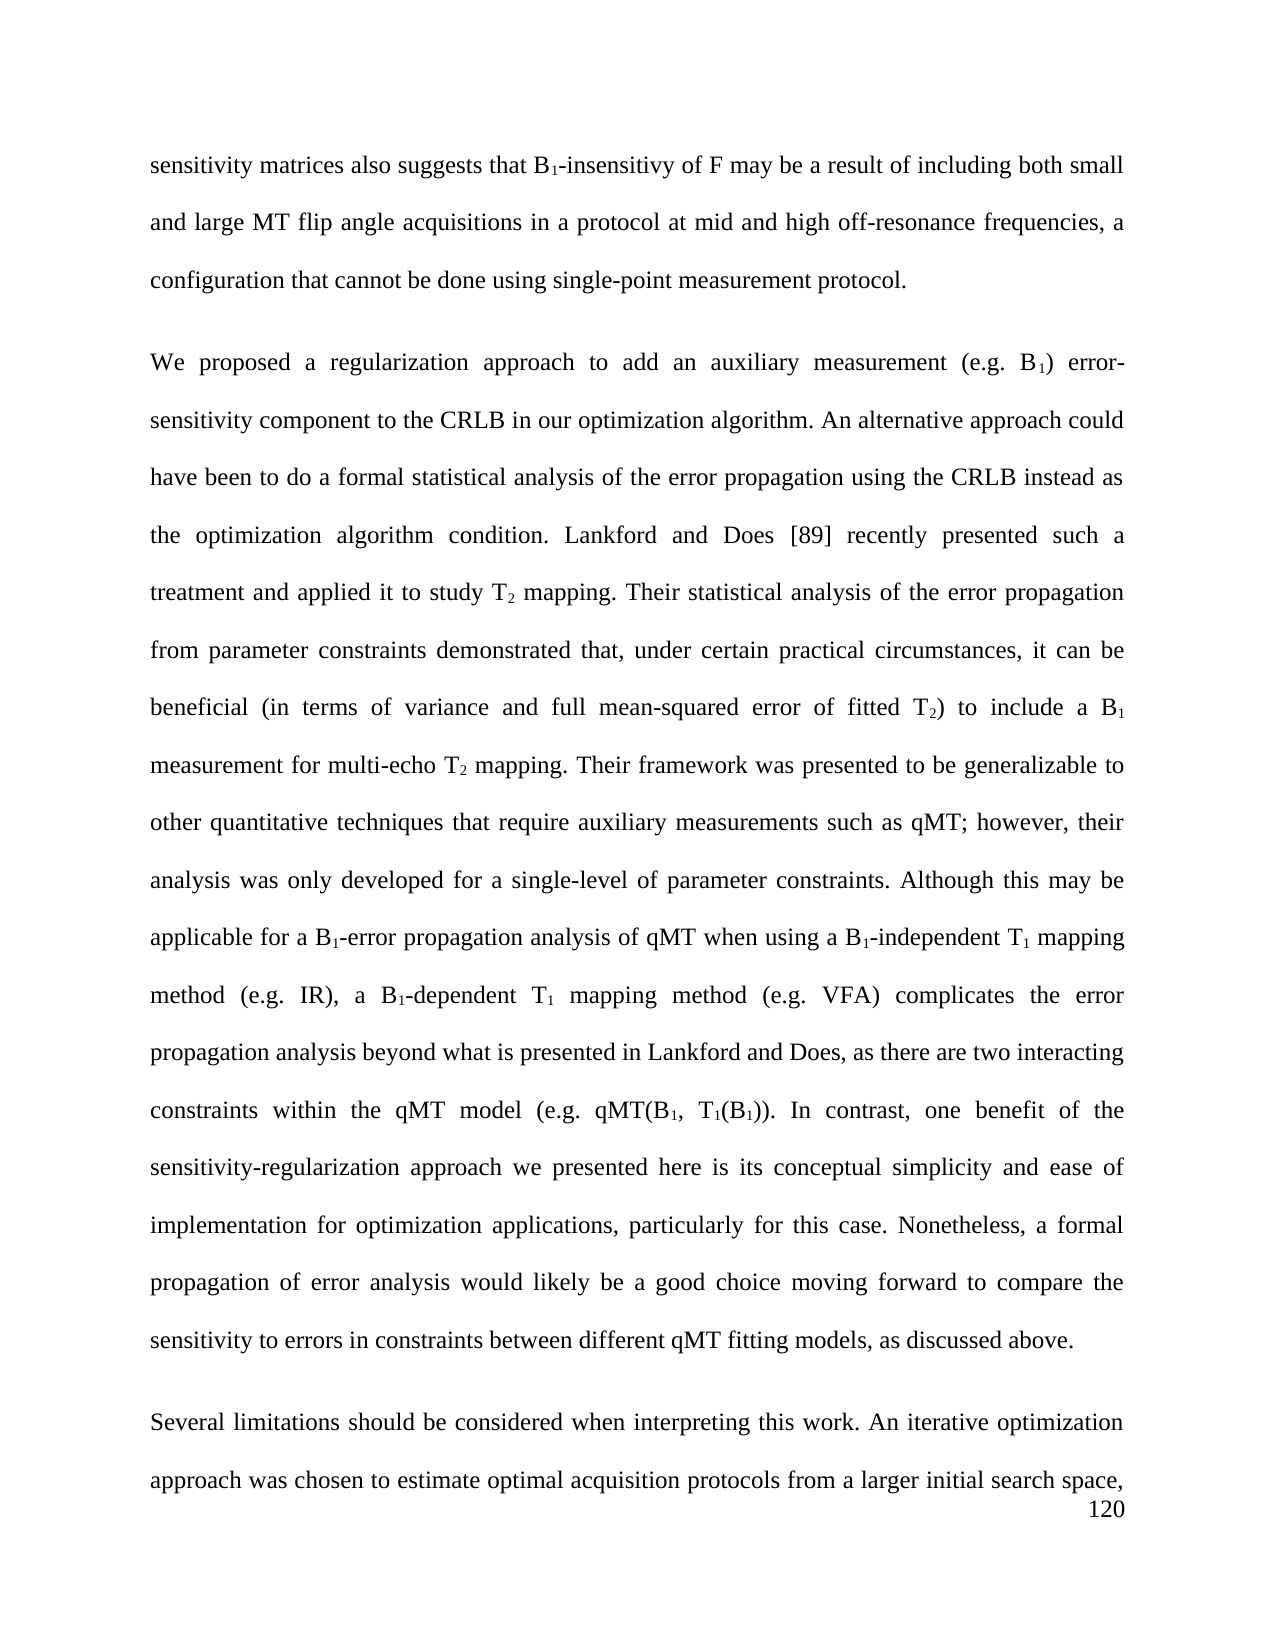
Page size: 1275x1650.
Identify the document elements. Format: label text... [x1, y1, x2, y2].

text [150, 150, 1125, 294]
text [150, 1407, 1125, 1494]
text We proposed a regularization approach to add an auxiliary measurement (e.g. B1) error-sensitivity component to the CRLB in our optimization algorithm. An alternative approach could have been to do a formal statistical analysis of the error propagation using the CRLB instead as the optimization algorithm condition. Lankford and Does [89] recently presented such a treatment and applied it to study T2 mapping. Their statistical analysis of the error propagation from parameter constraints demonstrated that, under certain practical circumstances, it can be beneficial (in terms of variance and full mean-squared error of fitted T2) to include a B1 measurement for multi-echo T2 mapping. Their framework was presented to be generalizable to other quantitative techniques that require auxiliary measurements such as qMT; however, their analysis was only developed for a single-level of parameter constraints. Although this may be applicable for a B1-error propagation analysis of qMT when using a B1-independent T1 mapping method (e.g. IR), a B1-dependent T1 mapping method (e.g. VFA) complicates the error propagation analysis beyond what is presented in Lankford and Does, as there are two interacting constraints within the qMT model (e.g. qMT(B1, T1(B1)). In contrast, one benefit of the sensitivity-regularization approach we presented here is its conceptual simplicity and ease of implementation for optimization applications, particularly for this case. Nonetheless, a formal propagation of error analysis would likely be a good choice moving forward to compare the sensitivity to errors in constraints between different qMT fitting models, as discussed above. [150, 347, 1125, 1354]
